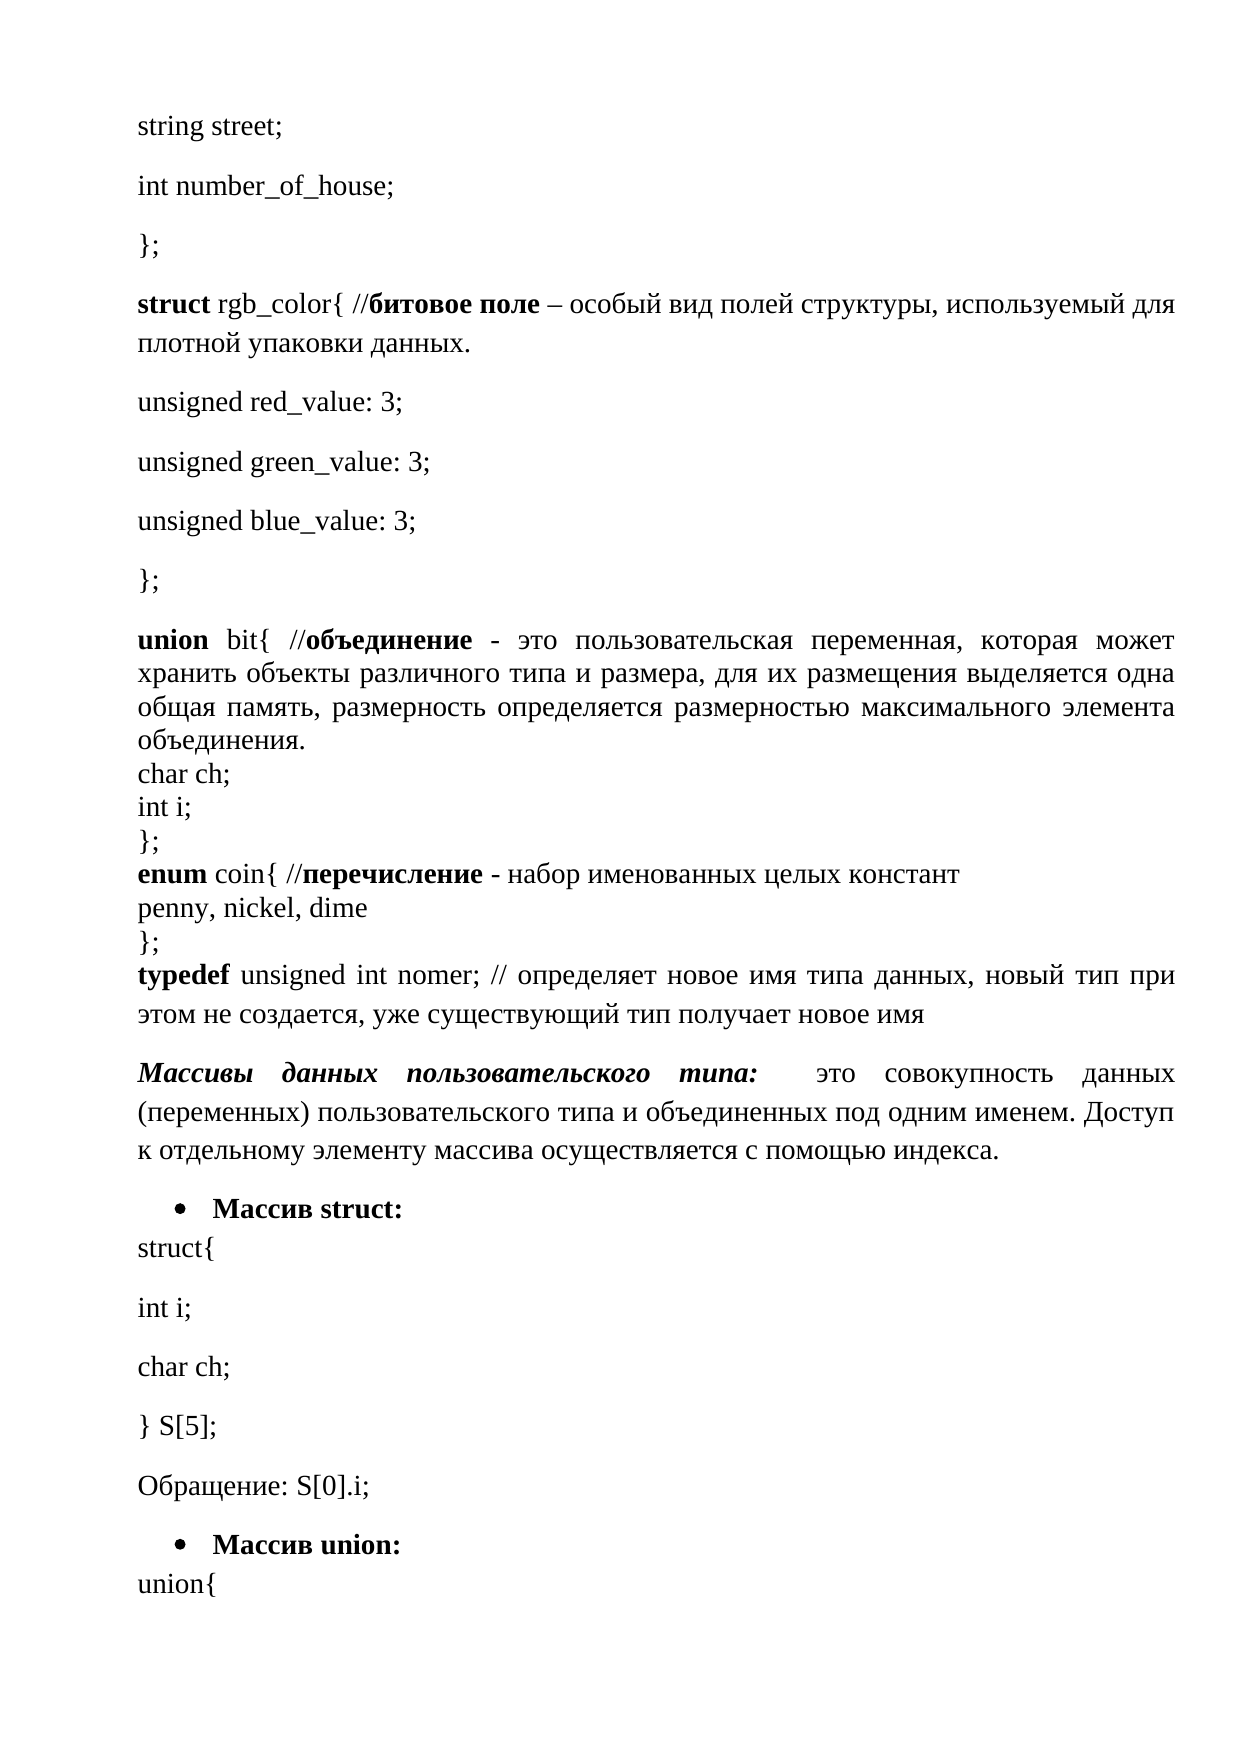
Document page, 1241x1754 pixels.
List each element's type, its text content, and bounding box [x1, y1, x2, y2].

text unsigned green_value: 3; [137, 444, 1176, 477]
text Массивы данных пользовательского типа: это совокупность данных (переменных) пользовательского типа и объединенных под одним именем. Доступ к отдельному элементу массива осуществляется с помощью индекса. [137, 1055, 1176, 1166]
text union{ [137, 1566, 1176, 1599]
list Массив union: [175, 1527, 1176, 1561]
text typedef unsigned int nomer; // определяет новое имя типа данных, новый тип при этом не создается, уже существующий тип получает новое имя [137, 957, 1176, 1029]
text unsigned blue_value: 3; [137, 503, 1176, 537]
text Обращение: S[0].i; [137, 1468, 1176, 1501]
text enum coin{ //перечисление - набор именованных целых констант [137, 857, 1176, 890]
text }; [137, 562, 1176, 596]
list Массив struct: [175, 1192, 1176, 1225]
text struct{ [137, 1230, 1176, 1264]
text } S[5]; [137, 1408, 1176, 1442]
text int i; [137, 1290, 1176, 1323]
text penny, nickel, dime [137, 890, 1176, 924]
text char ch; [137, 756, 1176, 789]
text int number_of_house; [137, 168, 1176, 201]
text }; [137, 823, 1176, 857]
text union bit{ //объединение - это пользовательская переменная, которая может хранить объекты различного типа и размера, для их размещения выделяется одна общая память, размерность определяется размерностью максимального элемента объединения. [137, 622, 1176, 756]
text struct rgb_color{ //битовое поле – особый вид полей структуры, используемый для плотной упаковки данных. [137, 286, 1176, 358]
text char ch; [137, 1349, 1176, 1383]
text }; [137, 227, 1176, 261]
text int i; [137, 789, 1176, 823]
text }; [137, 924, 1176, 957]
text string street; [137, 108, 1176, 142]
text unsigned red_value: 3; [137, 384, 1176, 418]
